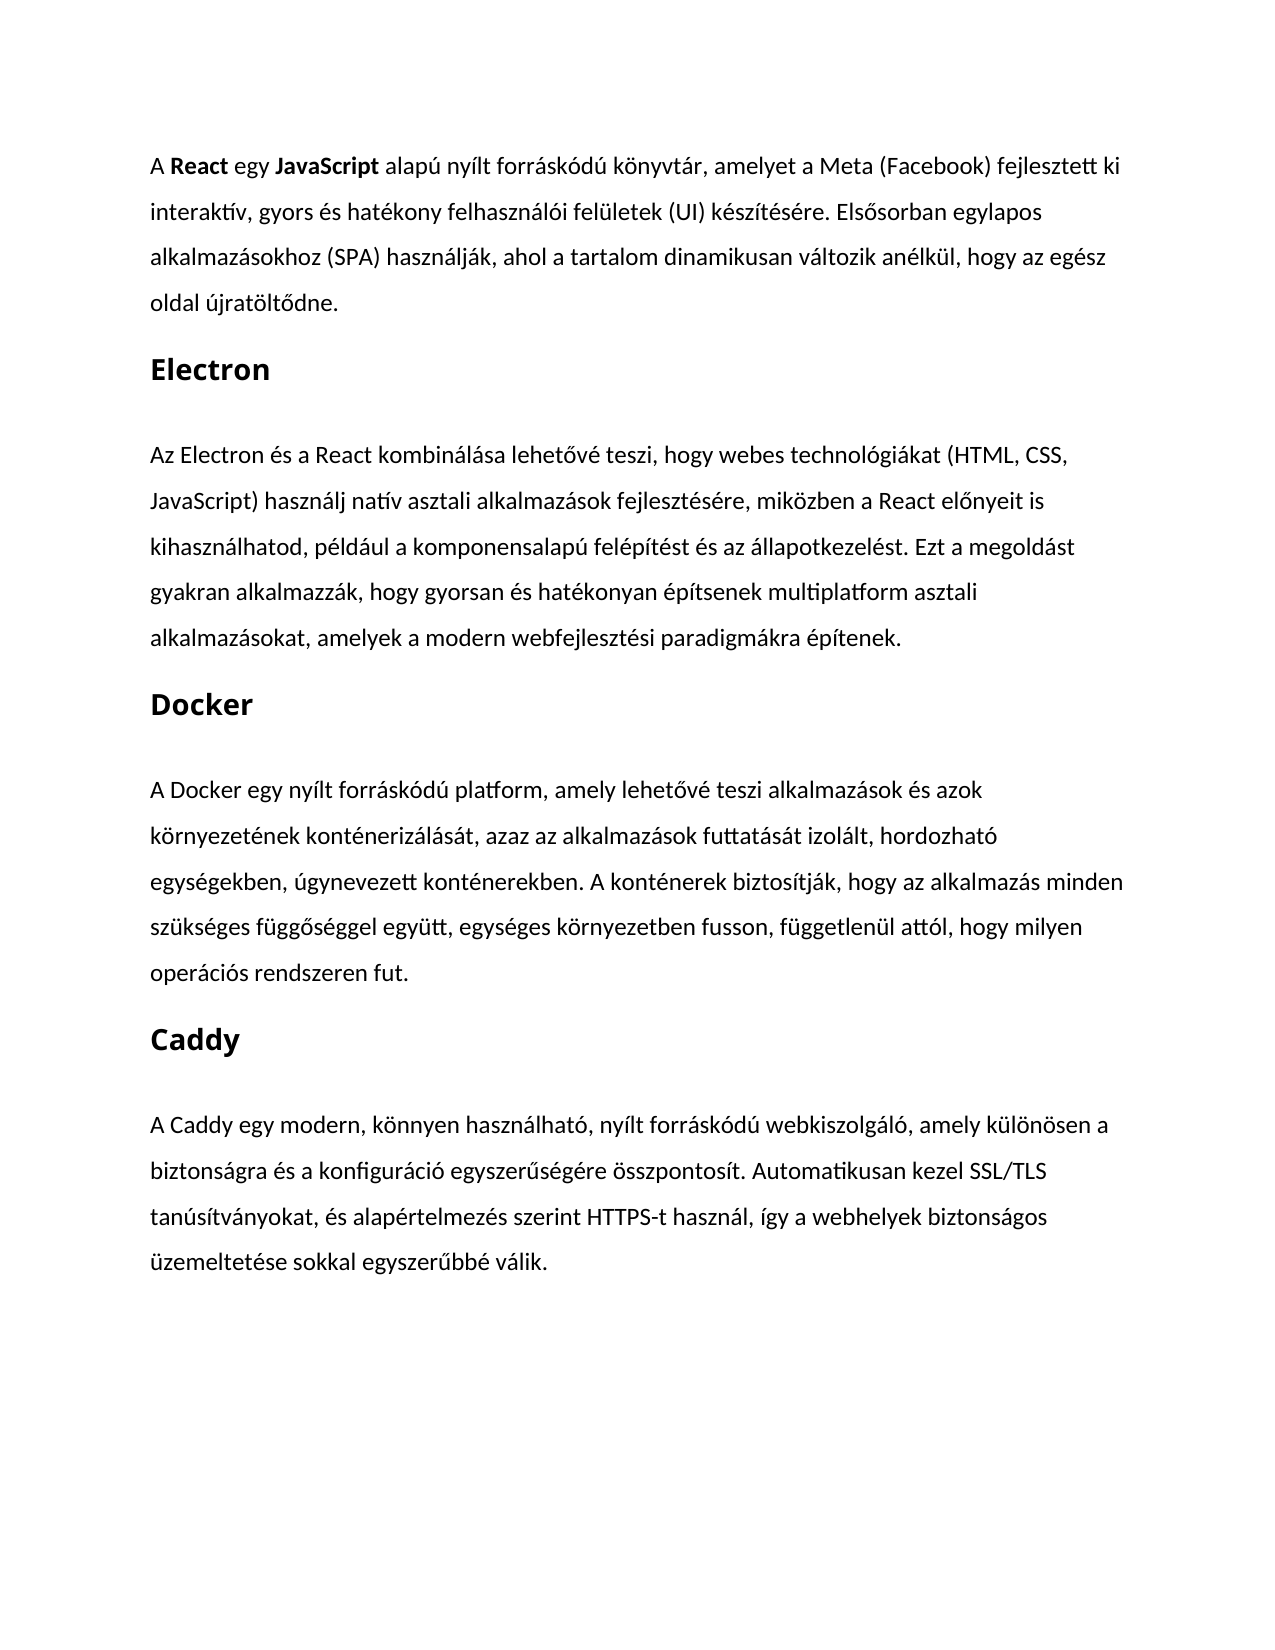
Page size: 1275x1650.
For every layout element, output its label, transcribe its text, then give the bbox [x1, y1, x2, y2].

text Az Electron és a React kombinálása lehetővé teszi, hogy webes technológiákat (HTML, CSS, JavaScript) használj natív asztali alkalmazások fejlesztésére, miközben a React előnyeit is kihasználhatod, például a komponensalapú felépítést és az állapotkezelést. Ezt a megoldást gyakran alkalmazzák, hogy gyorsan és hatékonyan építsenek multiplatform asztali alkalmazásokat, amelyek a modern webfejlesztési paradigmákra építenek. [150, 439, 1125, 653]
text A Caddy egy modern, könnyen használható, nyílt forráskódú webkiszolgáló, amely különösen a biztonságra és a konfiguráció egyszerűségére összpontosít. Automatikusan kezel SSL/TLS tanúsítványokat, és alapértelmezés szerint HTTPS-t használ, így a webhelyek biztonságos üzemeltetése sokkal egyszerűbbé válik. [150, 1109, 1125, 1277]
text A React egy JavaScript alapú nyílt forráskódú könyvtár, amelyet a Meta (Facebook) fejlesztett ki interaktív, gyors és hatékony felhasználói felületek (UI) készítésére. Elsősorban egylapos alkalmazásokhoz (SPA) használják, ahol a tartalom dinamikusan változik anélkül, hogy az egész oldal újratöltődne. [150, 150, 1125, 318]
text A Docker egy nyílt forráskódú platform, amely lehetővé teszi alkalmazások és azok környezetének konténerizálását, azaz az alkalmazások futtatását izolált, hordozható egységekben, úgynevezett konténerekben. A konténerek biztosítják, hogy az alkalmazás minden szükséges függőséggel együtt, egységes környezetben fusson, függetlenül attól, hogy milyen operációs rendszeren fut. [150, 774, 1125, 988]
subtitle Electron [150, 349, 1125, 389]
subtitle Caddy [150, 1019, 1125, 1059]
subtitle Docker [150, 684, 1125, 724]
